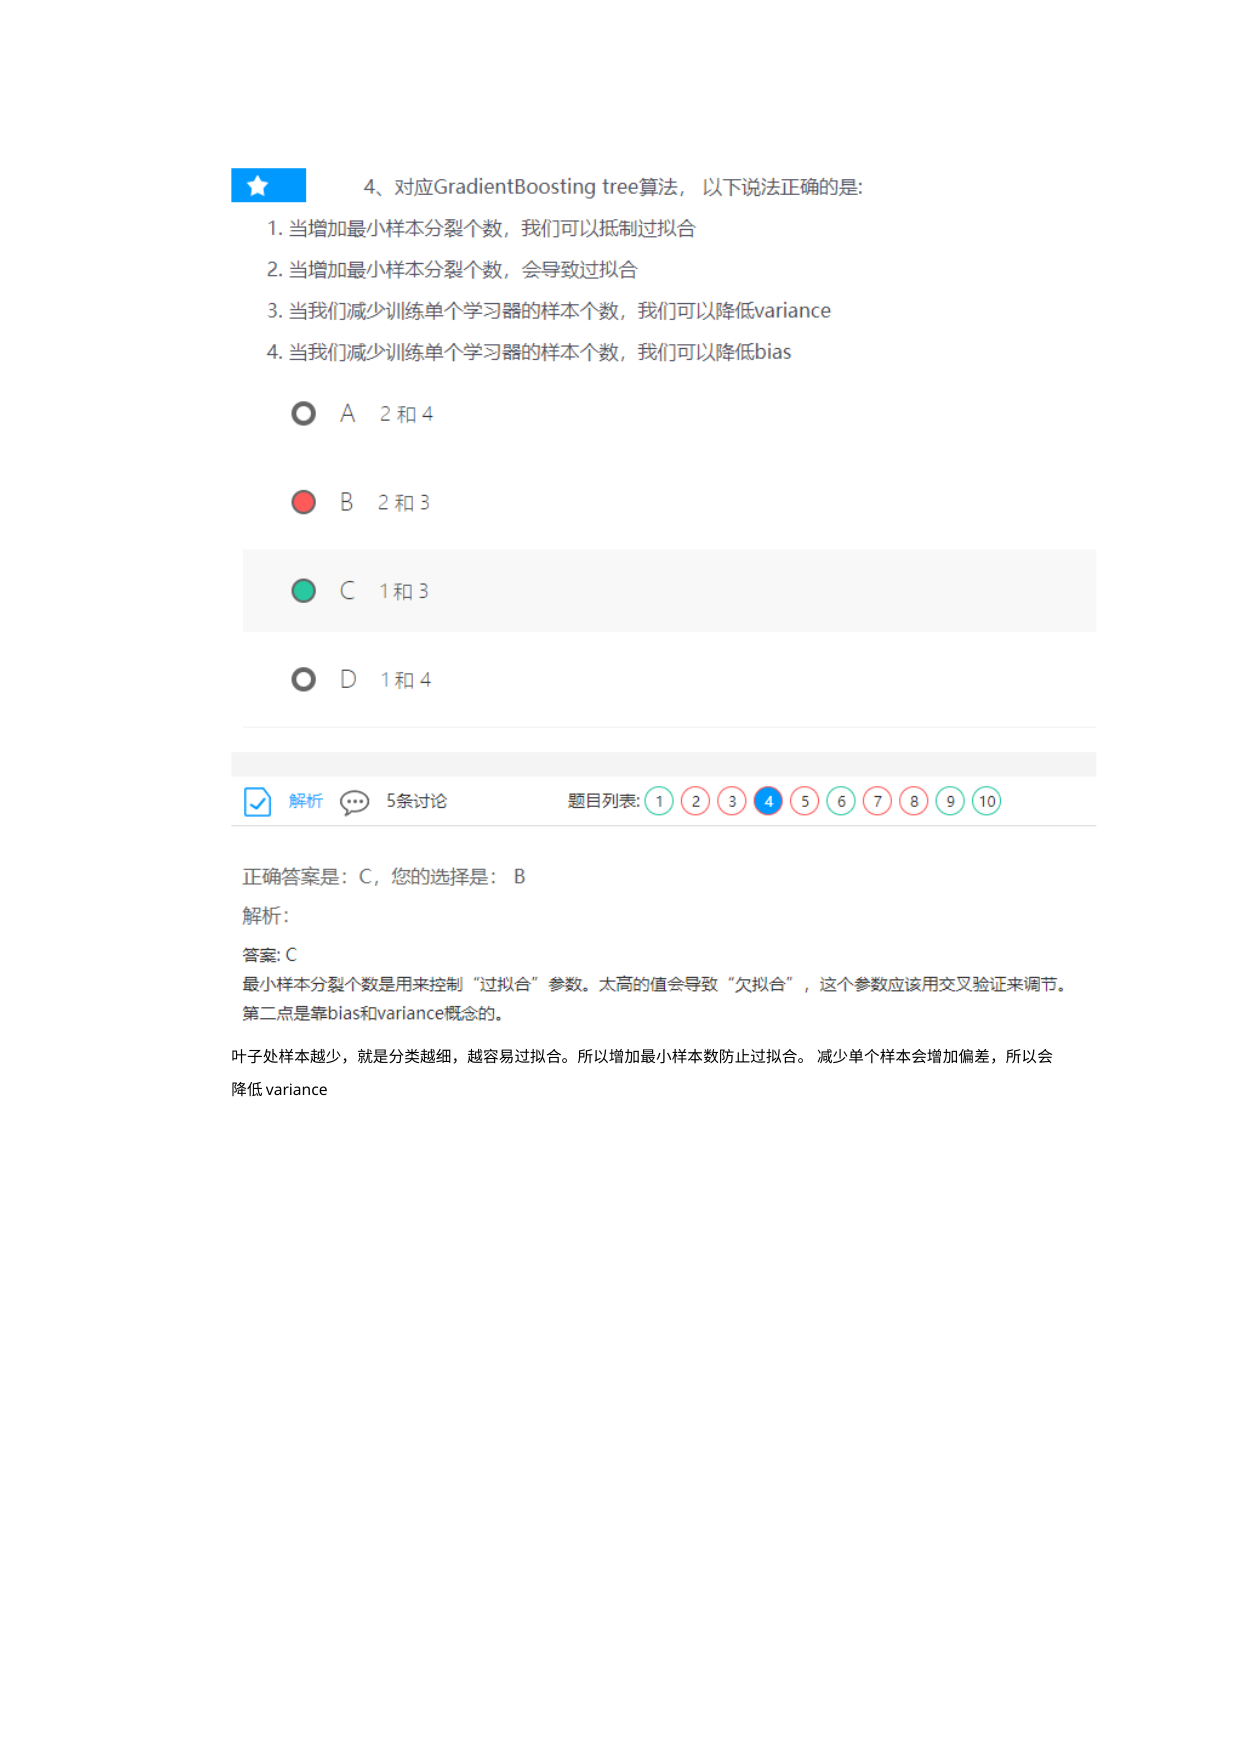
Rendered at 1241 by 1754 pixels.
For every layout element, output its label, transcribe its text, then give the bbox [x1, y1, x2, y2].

picture [231, 162, 1097, 1034]
list 叶子处样本越少，就是分类越细，越容易过拟合。所以增加最小样本数防止过拟合。 减少单个样本会增加偏差，所以会降低variance [231, 1039, 1053, 1104]
